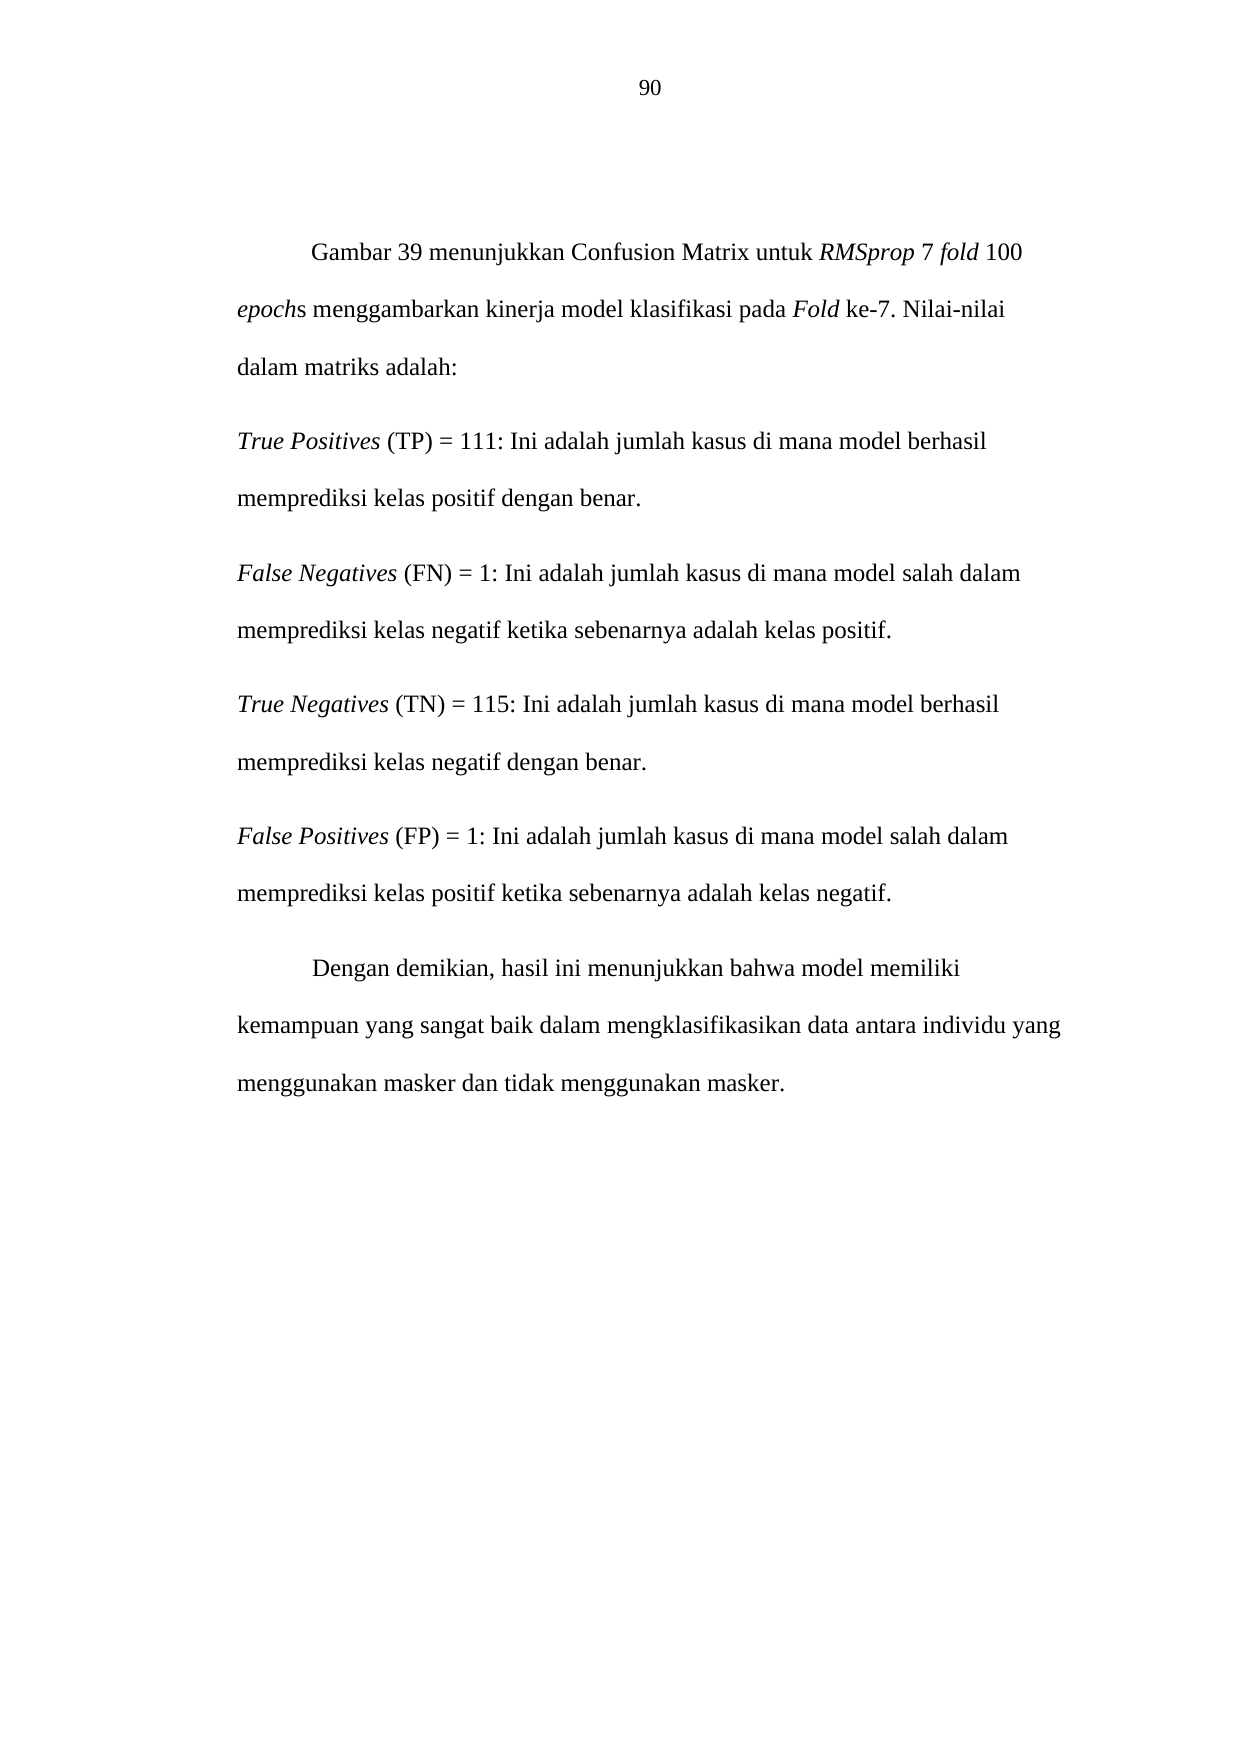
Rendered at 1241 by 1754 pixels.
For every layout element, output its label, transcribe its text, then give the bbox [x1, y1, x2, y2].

text False Negatives (FN) = 1: Ini adalah jumlah kasus di mana model salah dalam memprediksi kelas negatif ketika sebenarnya adalah kelas positif. [237, 558, 1063, 644]
text True Negatives (TN) = 115: Ini adalah jumlah kasus di mana model berhasil memprediksi kelas negatif dengan benar. [237, 689, 1063, 776]
text False Positives (FP) = 1: Ini adalah jumlah kasus di mana model salah dalam memprediksi kelas positif ketika sebenarnya adalah kelas negatif. [237, 821, 1063, 907]
text Dengan demikian, hasil ini menunjukkan bahwa model memiliki kemampuan yang sangat baik dalam mengklasifikasikan data antara individu yang menggunakan masker dan tidak menggunakan masker. [237, 953, 1063, 1096]
text True Positives (TP) = 111: Ini adalah jumlah kasus di mana model berhasil memprediksi kelas positif dengan benar. [237, 426, 1063, 512]
text Gambar 39 menunjukkan Confusion Matrix untuk RMSprop 7 fold 100 epochs menggambarkan kinerja model klasifikasi pada Fold ke-7. Nilai-nilai dalam matriks adalah: [237, 237, 1063, 381]
